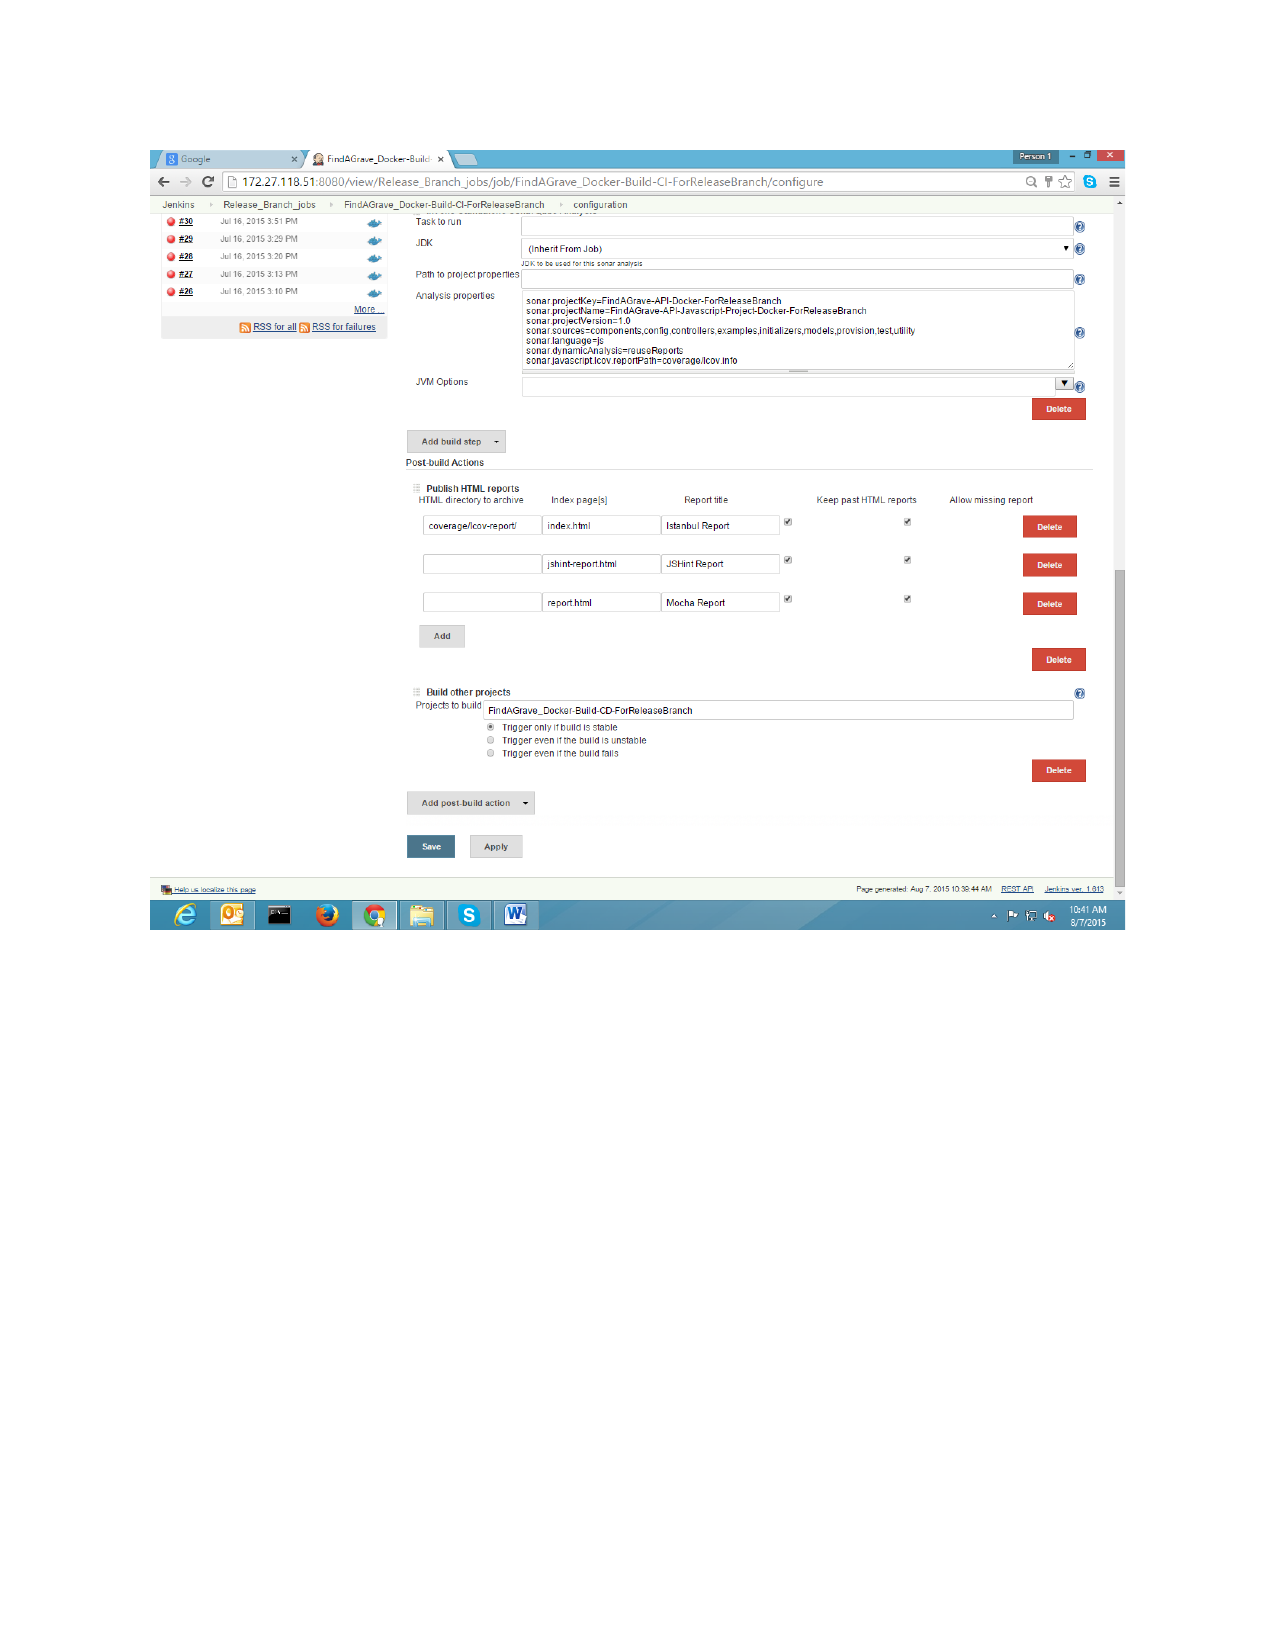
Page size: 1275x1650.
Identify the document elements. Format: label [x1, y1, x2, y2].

picture [150, 150, 1125, 930]
